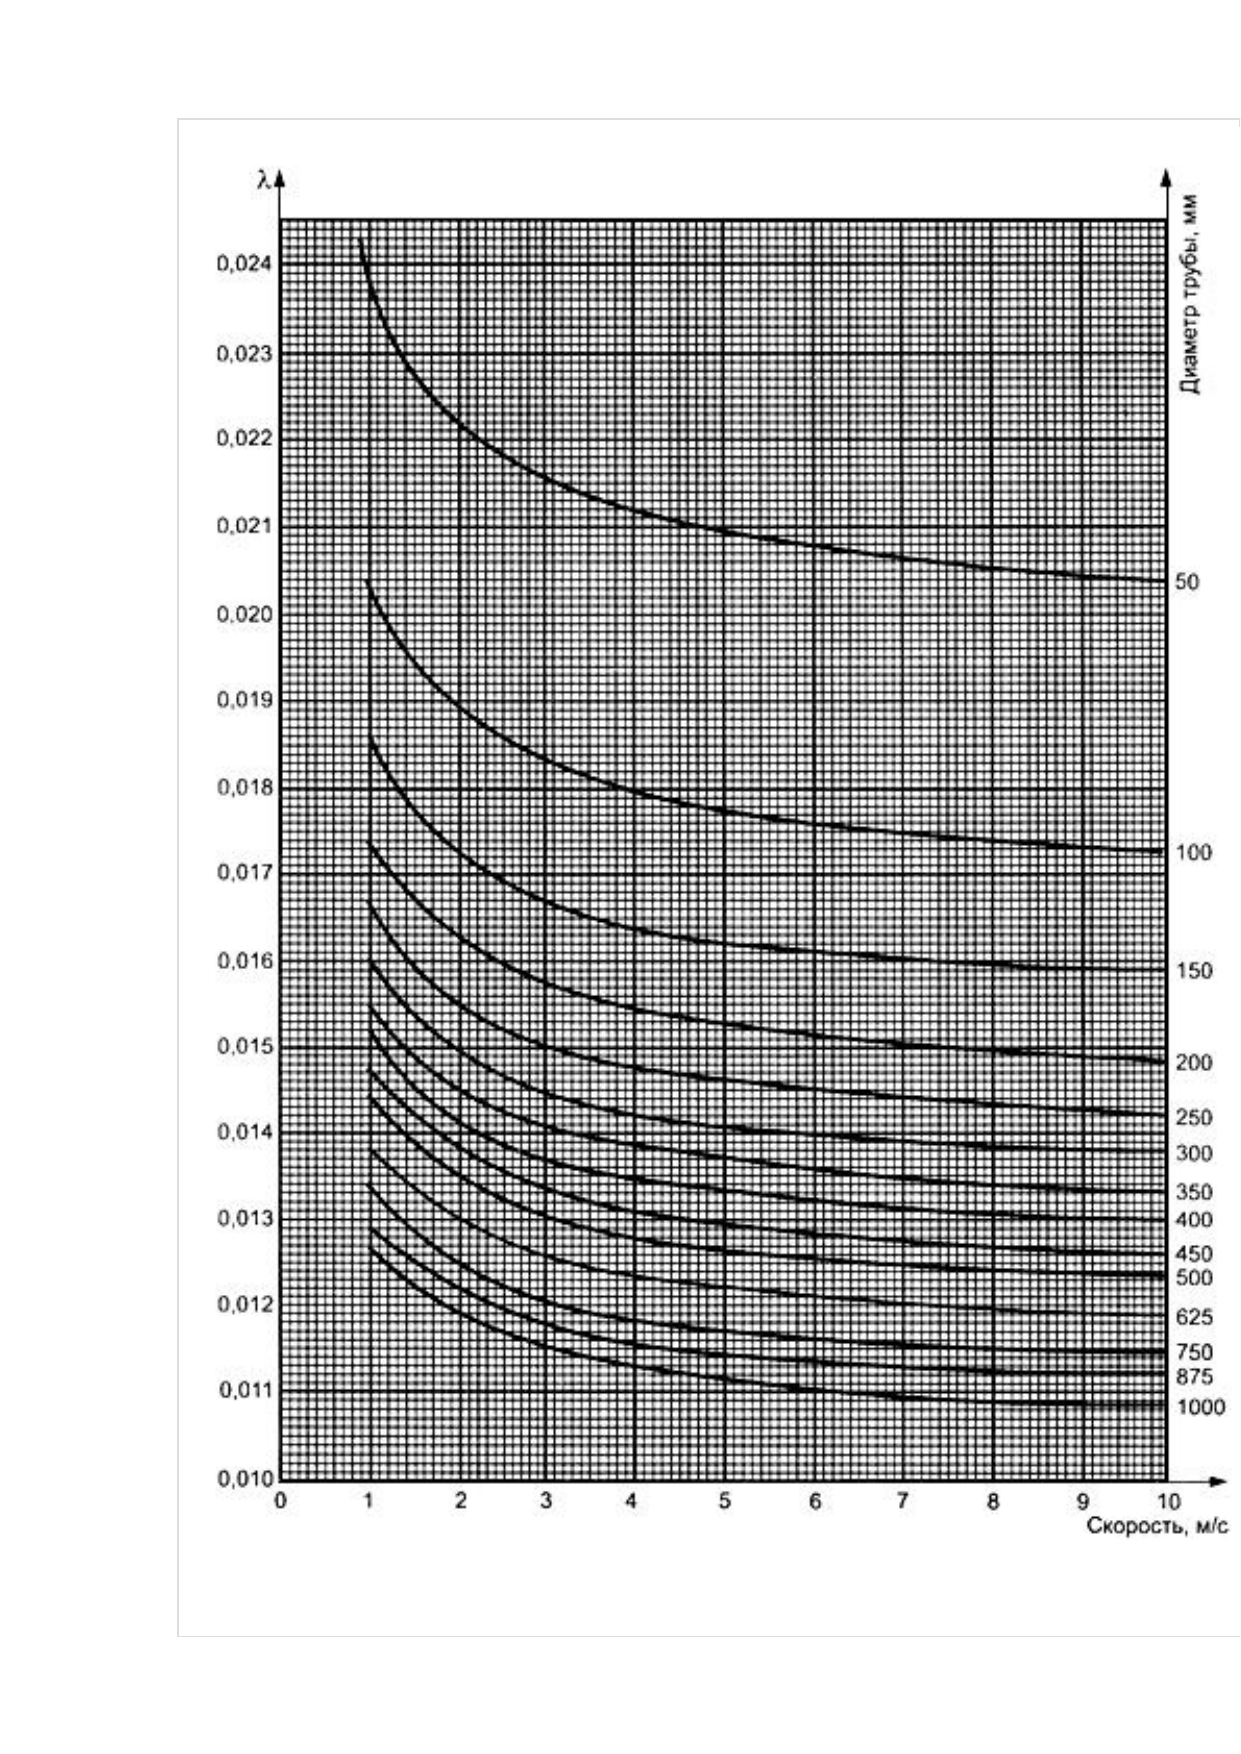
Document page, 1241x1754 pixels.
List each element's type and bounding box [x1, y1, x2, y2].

table_header [179, 120, 1239, 1636]
picture [185, 127, 1241, 1636]
